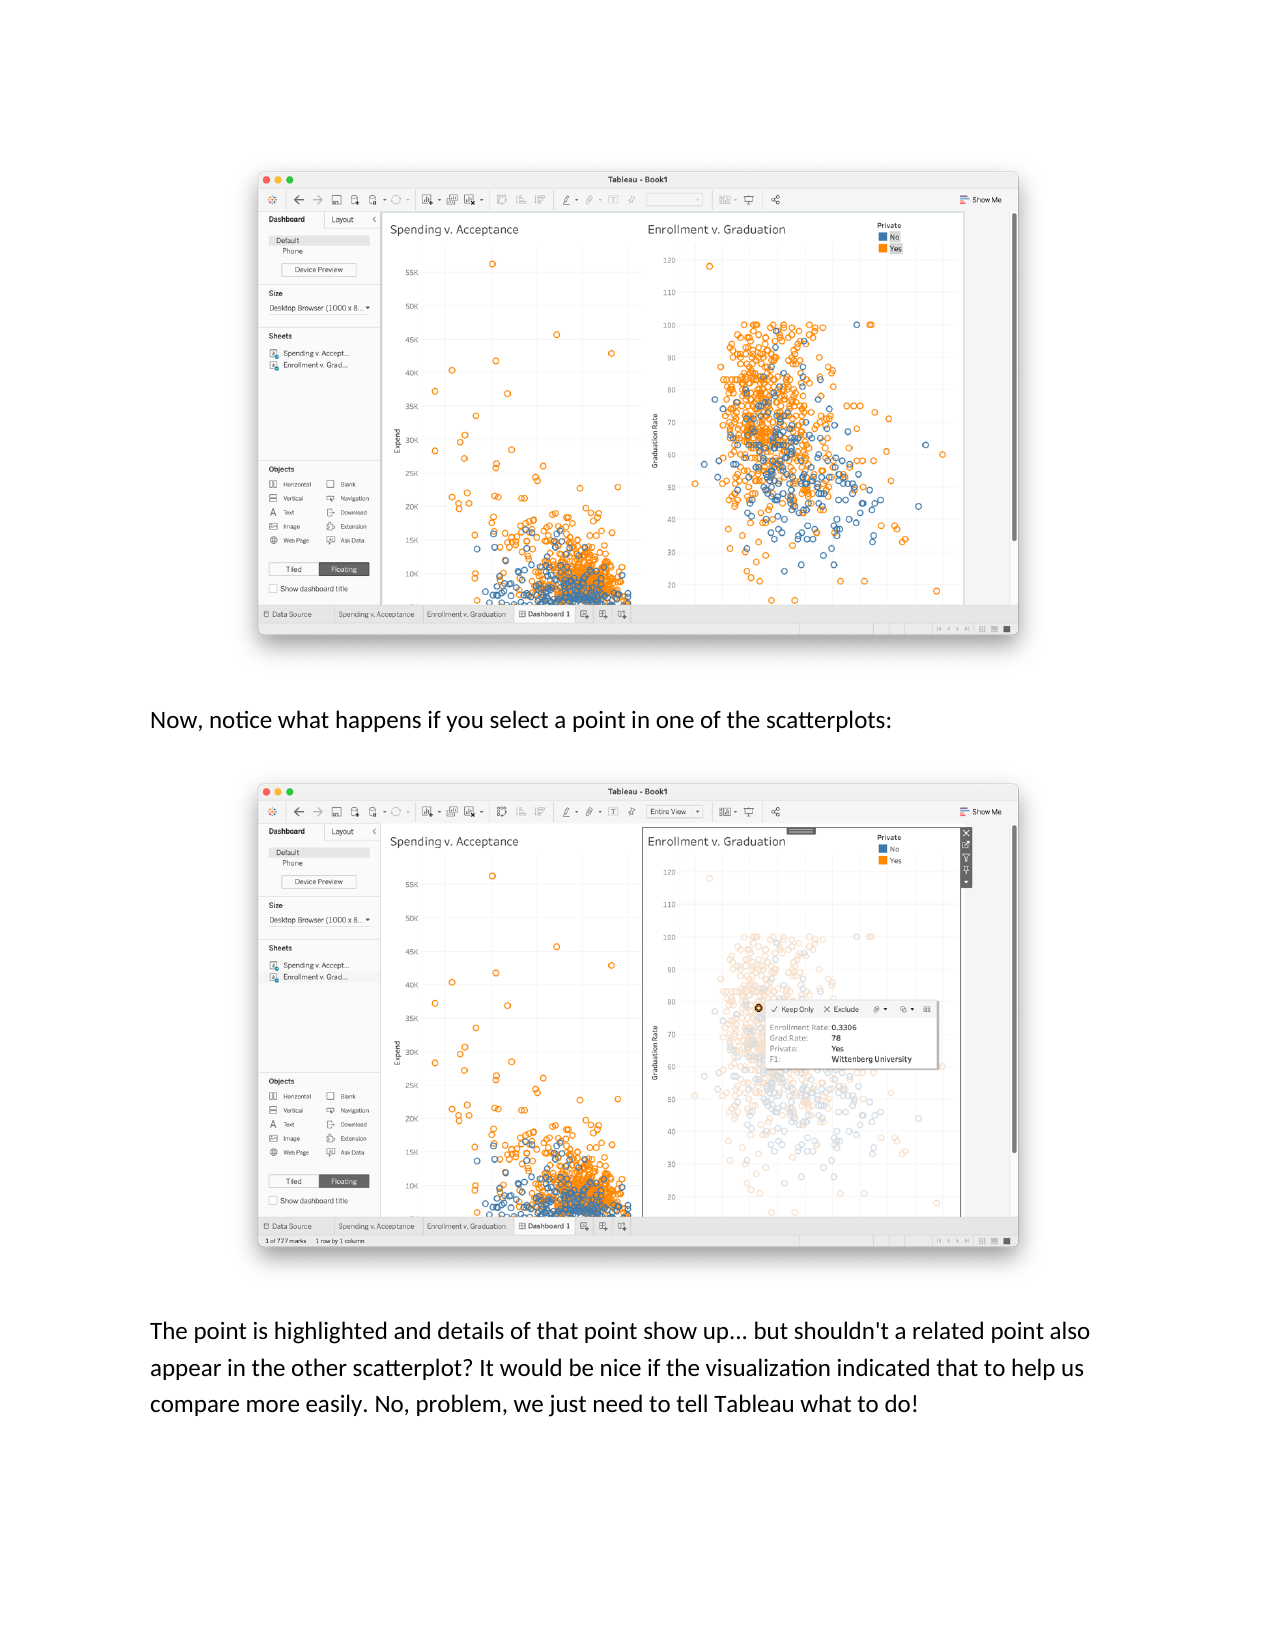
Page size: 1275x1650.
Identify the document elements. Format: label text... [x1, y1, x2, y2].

picture [225, 150, 1050, 678]
picture [225, 761, 1050, 1290]
text The point is highlighted and details of that point show up... but shouldn't a related point also appear in the other scatterplot? It would be nice if the visualization indicated that to help us compare more easily. No, problem, we just need to tell Tableau what to do! [150, 1315, 1125, 1419]
text Now, notice what happens if you select a point in one of the scatterplots: [150, 704, 1125, 734]
